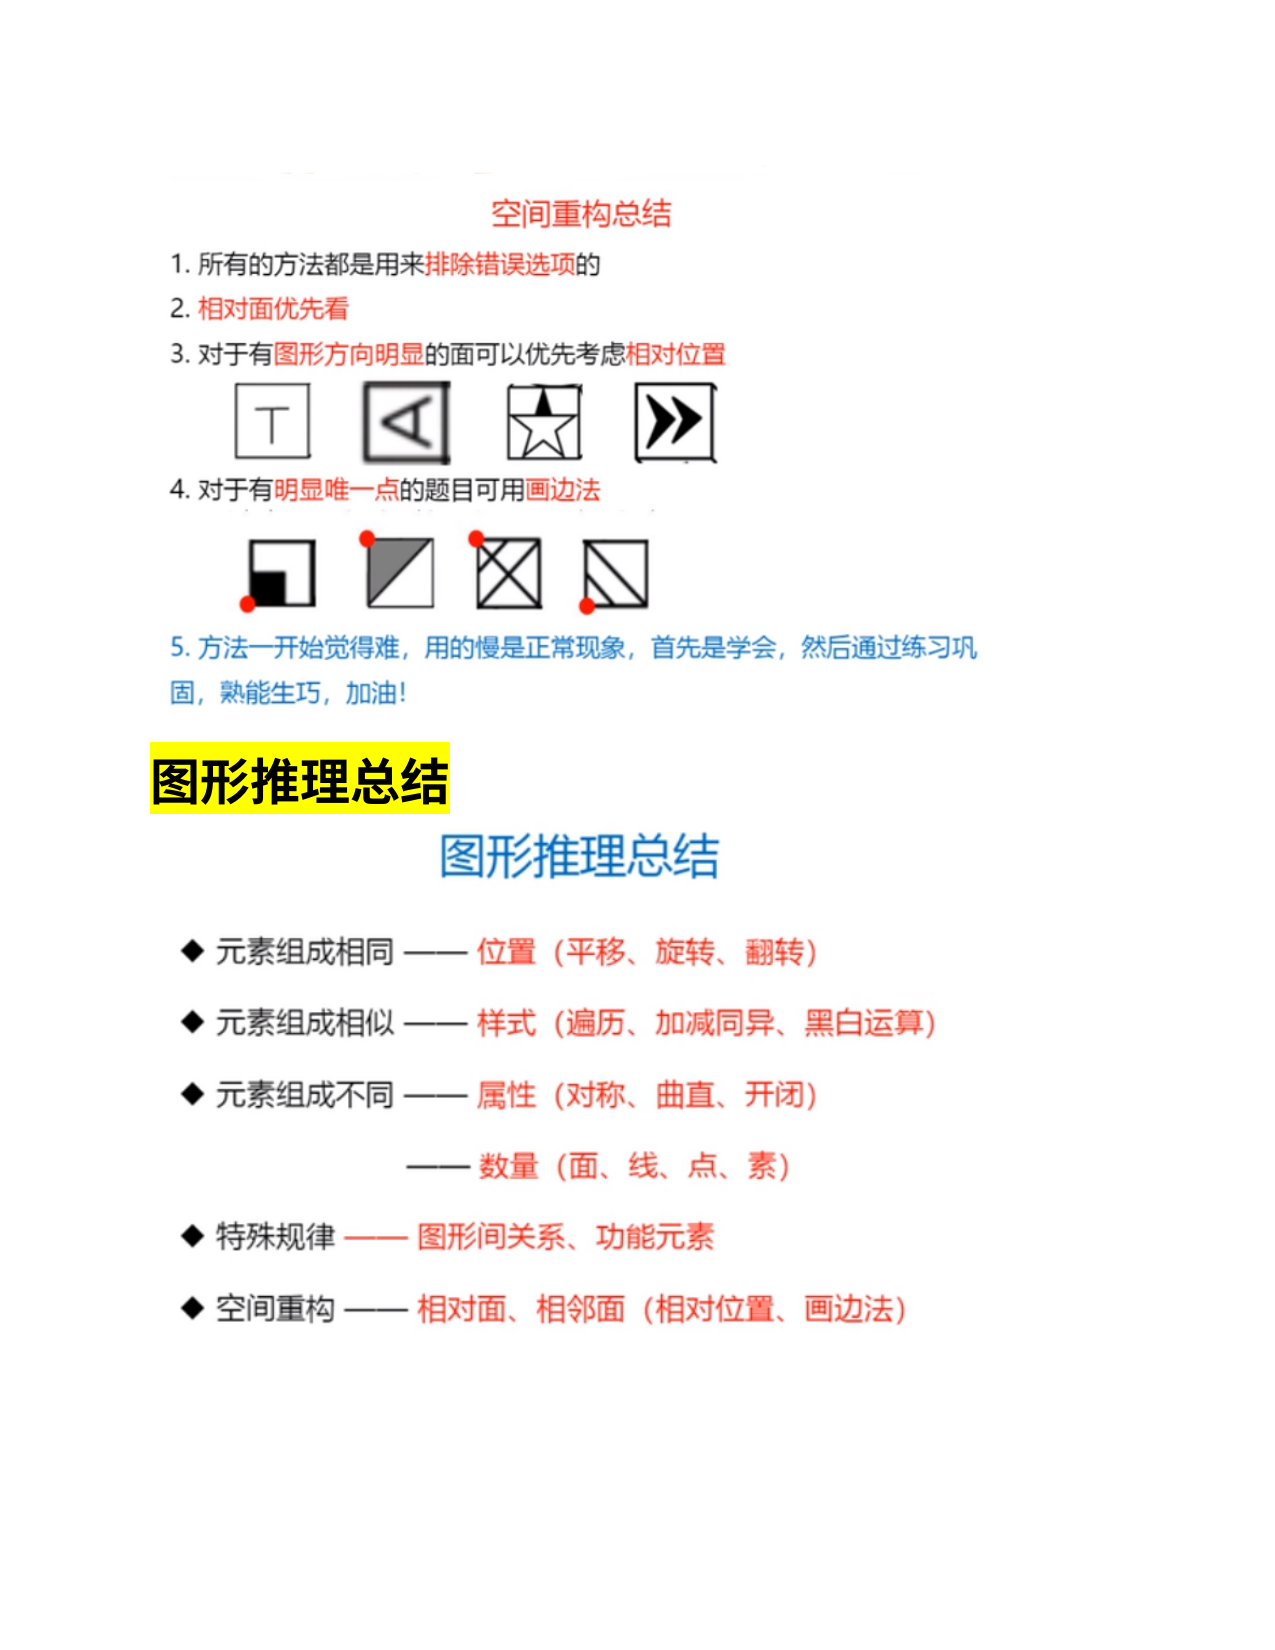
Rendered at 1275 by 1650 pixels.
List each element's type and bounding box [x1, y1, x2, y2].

picture [150, 814, 1014, 1380]
picture [150, 150, 1014, 742]
